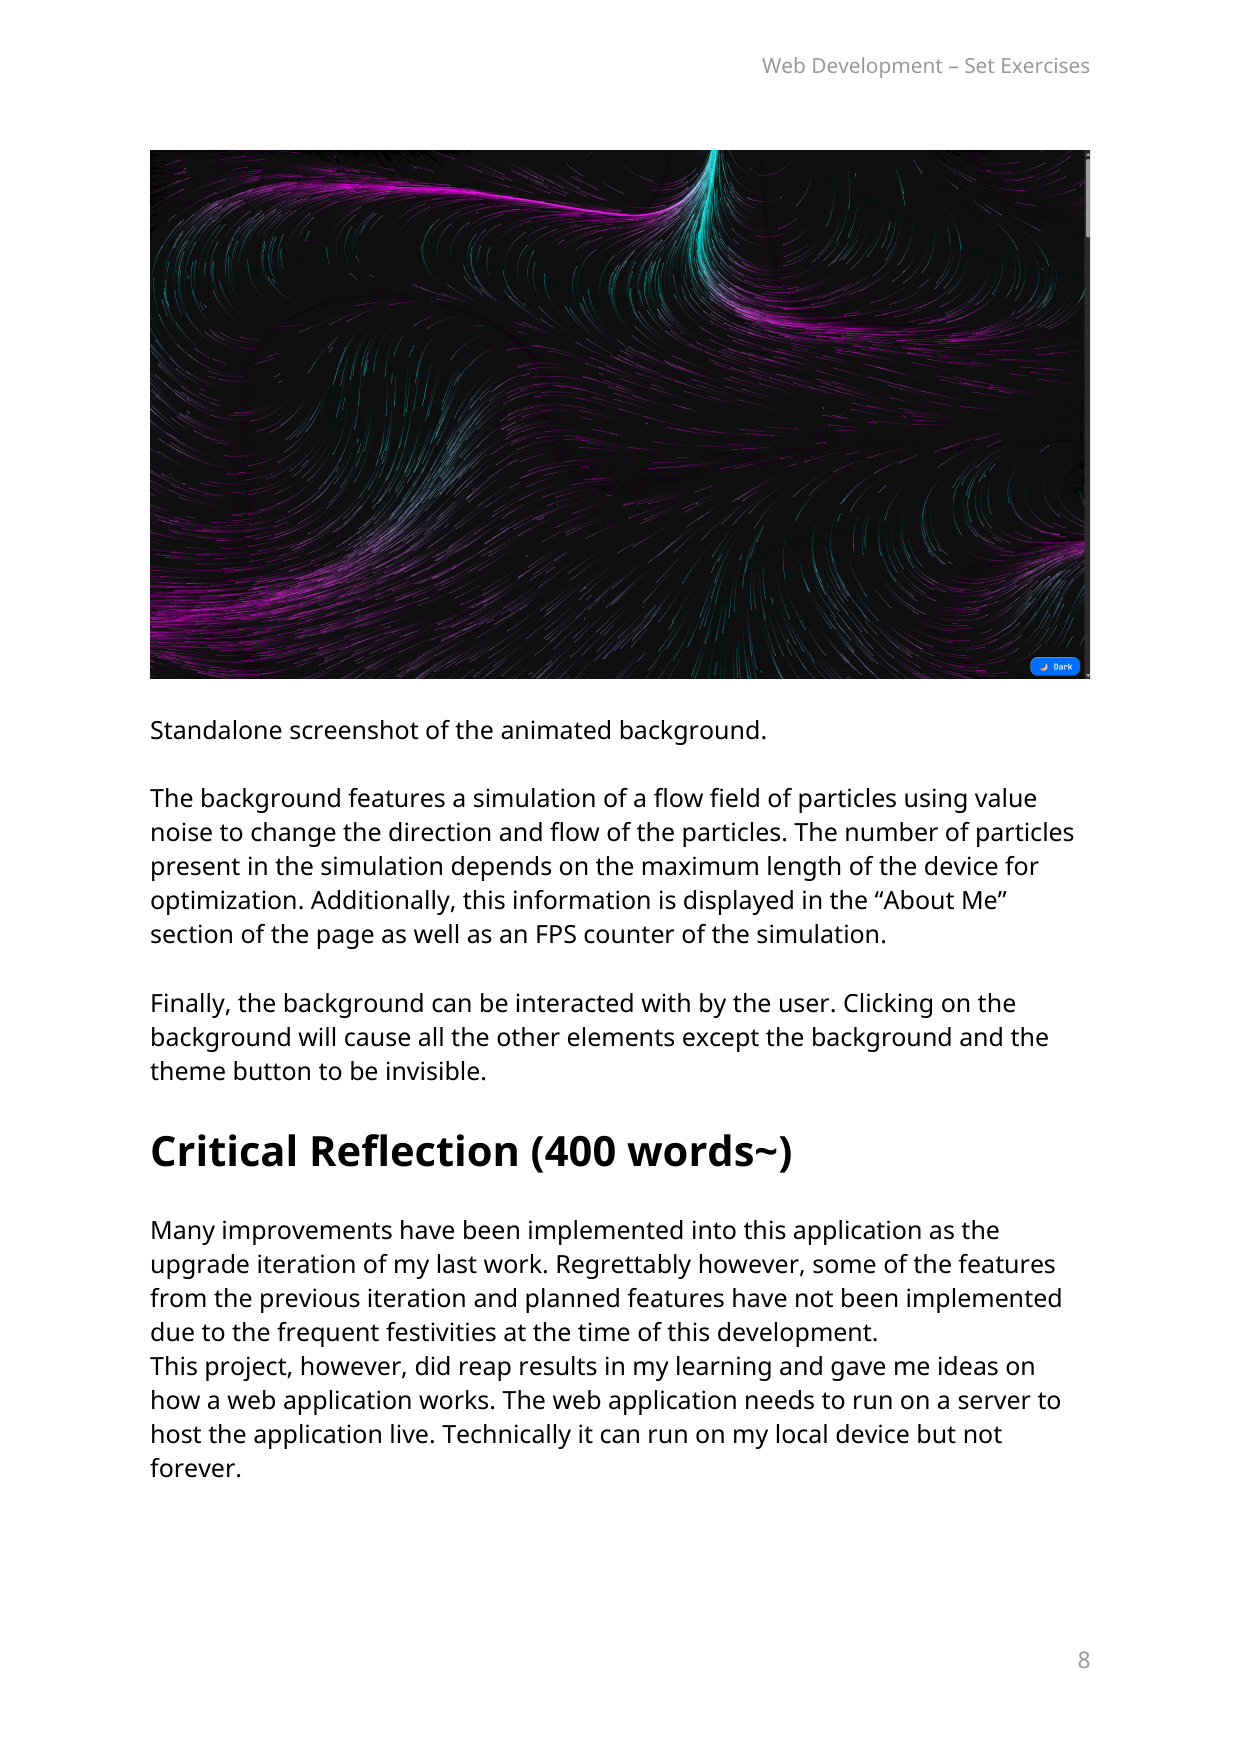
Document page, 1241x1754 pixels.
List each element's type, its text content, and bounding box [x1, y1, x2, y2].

text Critical Reflection (400 words~) [150, 1121, 1090, 1178]
text Many improvements have been implemented into this application as the upgrade iteration of my last work. Regrettably however, some of the features from the previous iteration and planned features have not been implemented due to the frequent festivities at the time of this development. [150, 1212, 1090, 1348]
picture [150, 150, 1091, 679]
text Standalone screenshot of the animated background. [150, 713, 1090, 747]
text This project, however, did reap results in my learning and gave me ideas on how a web application works. The web application needs to run on a server to host the application live. Technically it can run on my local device but not forever. [150, 1348, 1090, 1485]
text The background features a simulation of a flow field of particles using value noise to change the direction and flow of the particles. The number of particles present in the simulation depends on the maximum length of the device for optimization. Additionally, this information is displayed in the “About Me” section of the page as well as an FPS counter of the simulation. [150, 781, 1090, 951]
text Finally, the background can be interacted with by the user. Clicking on the background will cause all the other elements except the background and the theme button to be invisible. [150, 985, 1090, 1087]
